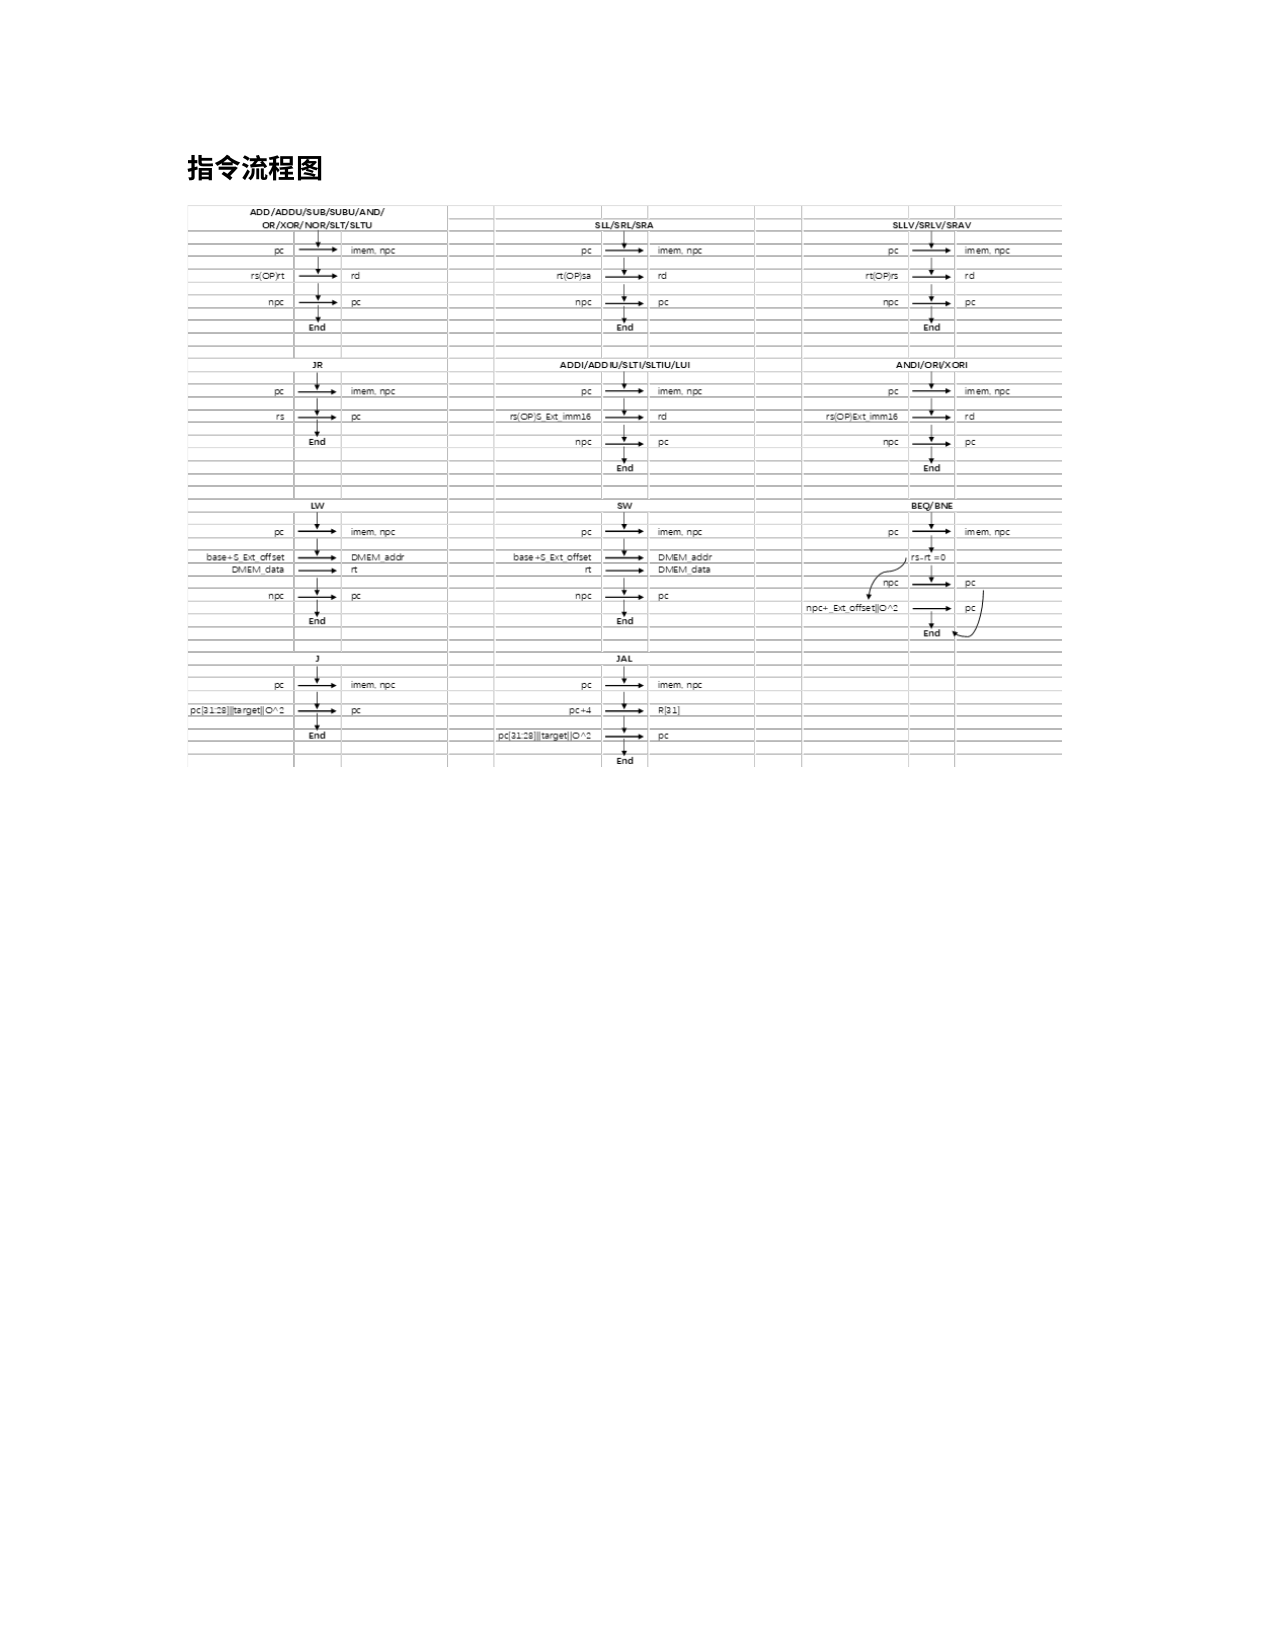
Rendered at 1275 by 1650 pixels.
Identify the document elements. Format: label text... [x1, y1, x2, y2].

subtitle 指令流程图 [187, 150, 1087, 187]
picture [187, 205, 1063, 768]
